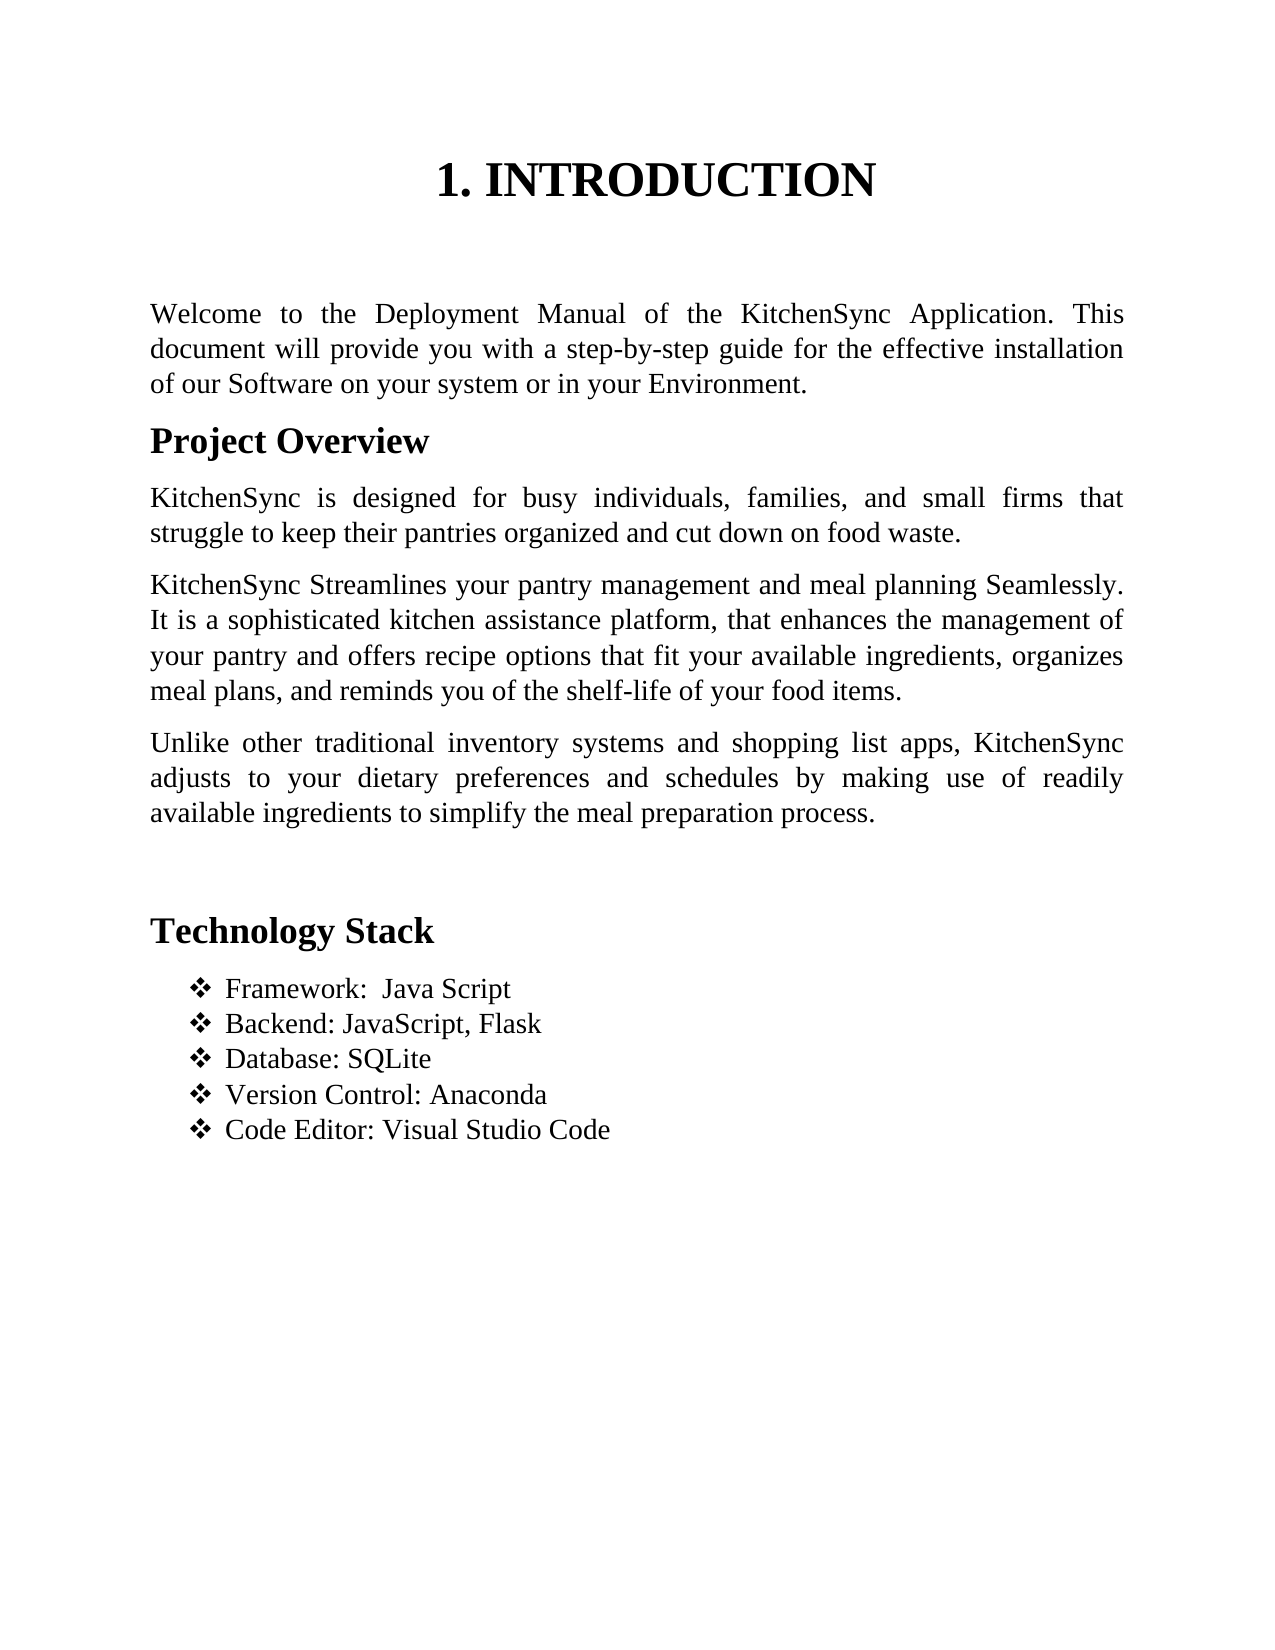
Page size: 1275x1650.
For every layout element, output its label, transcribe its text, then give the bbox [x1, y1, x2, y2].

list Code Editor: Visual Studio Code [187, 1112, 1125, 1146]
text KitchenSync Streamlines your pantry management and meal planning Seamlessly. It is a sophisticated kitchen assistance platform, that enhances the management of your pantry and offers recipe options that fit your available ingredients, organizes meal plans, and reminds you of the shelf-life of your food items. [150, 567, 1125, 706]
text Project Overview [150, 418, 1125, 461]
list Database: SQLite [187, 1041, 1125, 1075]
list Framework: Java Script [187, 971, 1125, 1004]
text Unlike other traditional inventory systems and shopping list apps, KitchenSync adjusts to your dietary preferences and schedules by making use of readily available ingredients to simplify the meal preparation process. [150, 725, 1125, 829]
text Technology Stack [150, 909, 1125, 952]
text Welcome to the Deployment Manual of the KitchenSync Application. This document will provide you with a step-by-step guide for the effective installation of our Software on your system or in your Environment. [150, 296, 1125, 400]
list Backend: JavaScript, Flask [187, 1006, 1125, 1040]
list Version Control: Anaconda [187, 1077, 1125, 1110]
title INTRODUCTION [187, 150, 1125, 207]
text KitchenSync is designed for busy individuals, families, and small firms that struggle to keep their pantries organized and cut down on food waste. [150, 480, 1125, 549]
